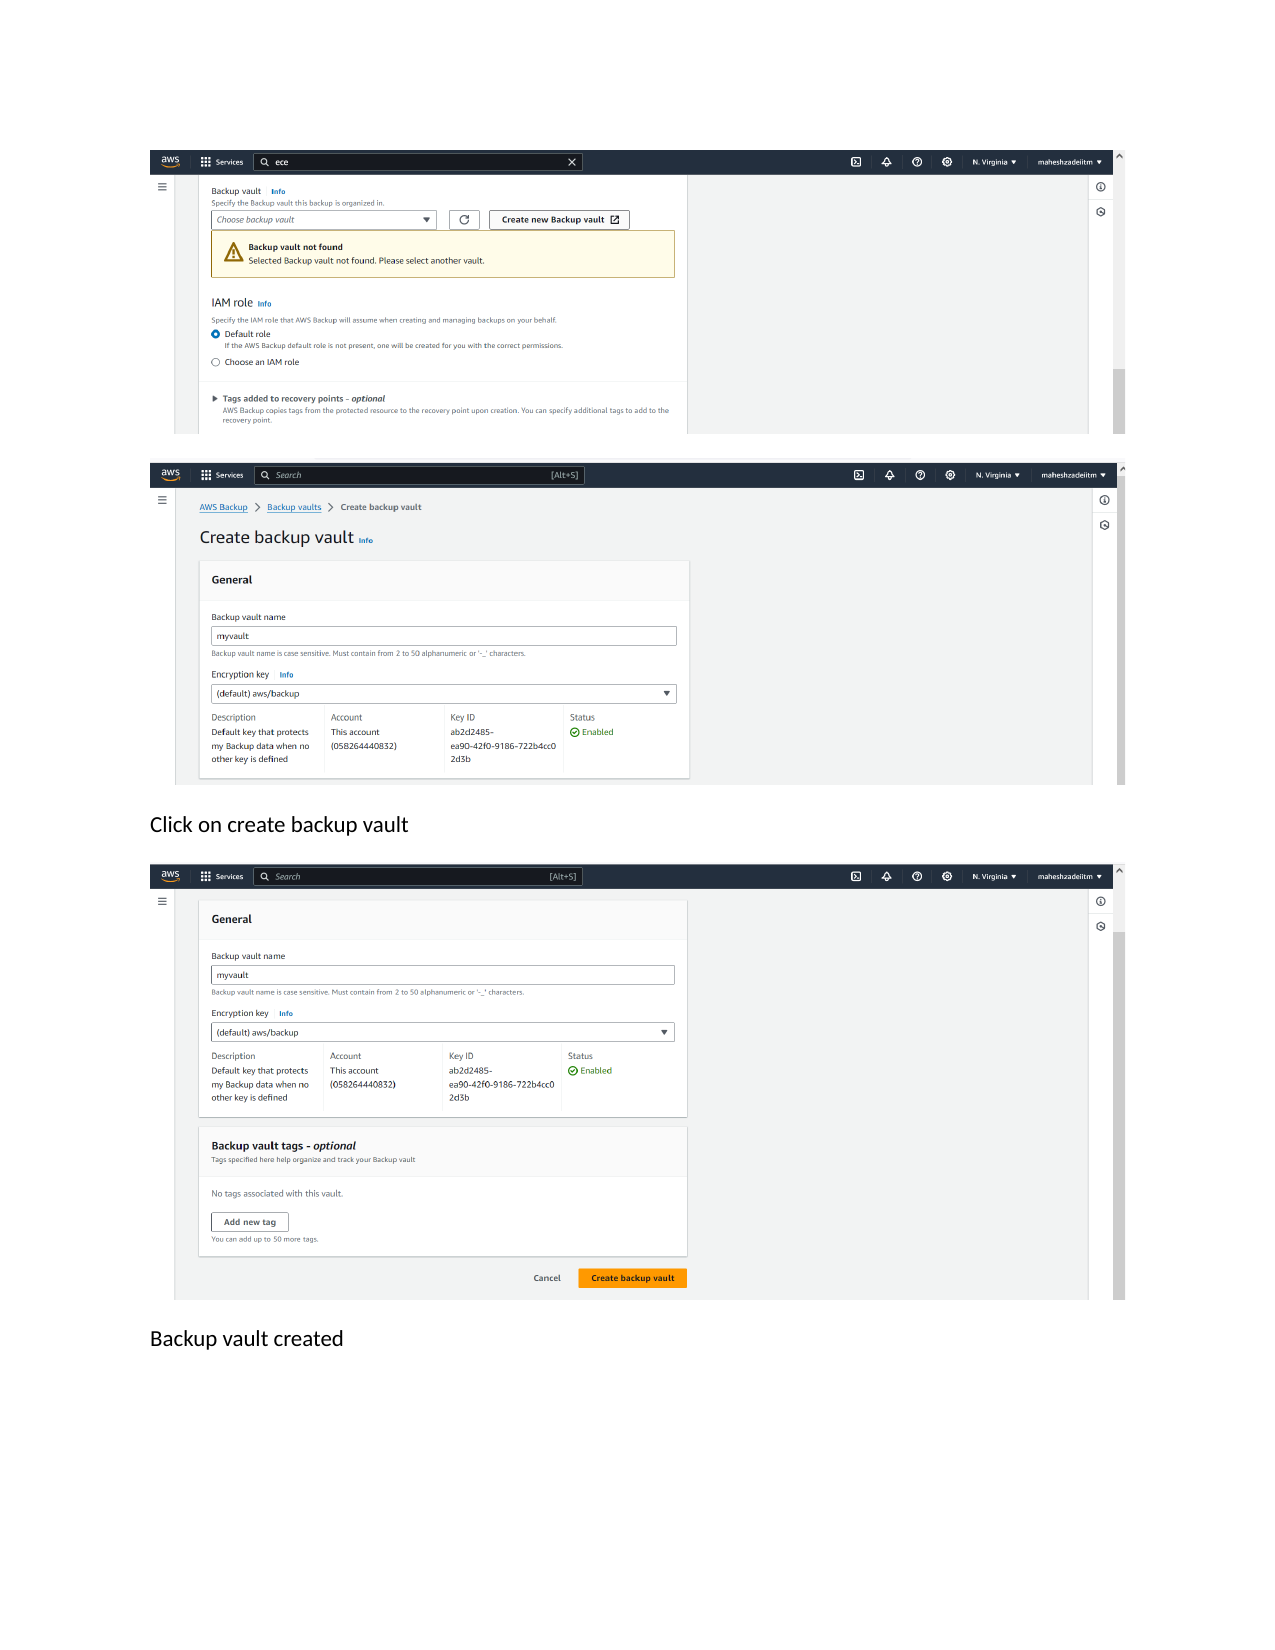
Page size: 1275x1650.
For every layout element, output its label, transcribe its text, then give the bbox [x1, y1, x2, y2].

text Click on create backup vault [150, 810, 1125, 838]
text Backup vault created [150, 1324, 1125, 1352]
picture [150, 862, 1125, 1300]
picture [150, 458, 1125, 785]
picture [150, 150, 1125, 434]
